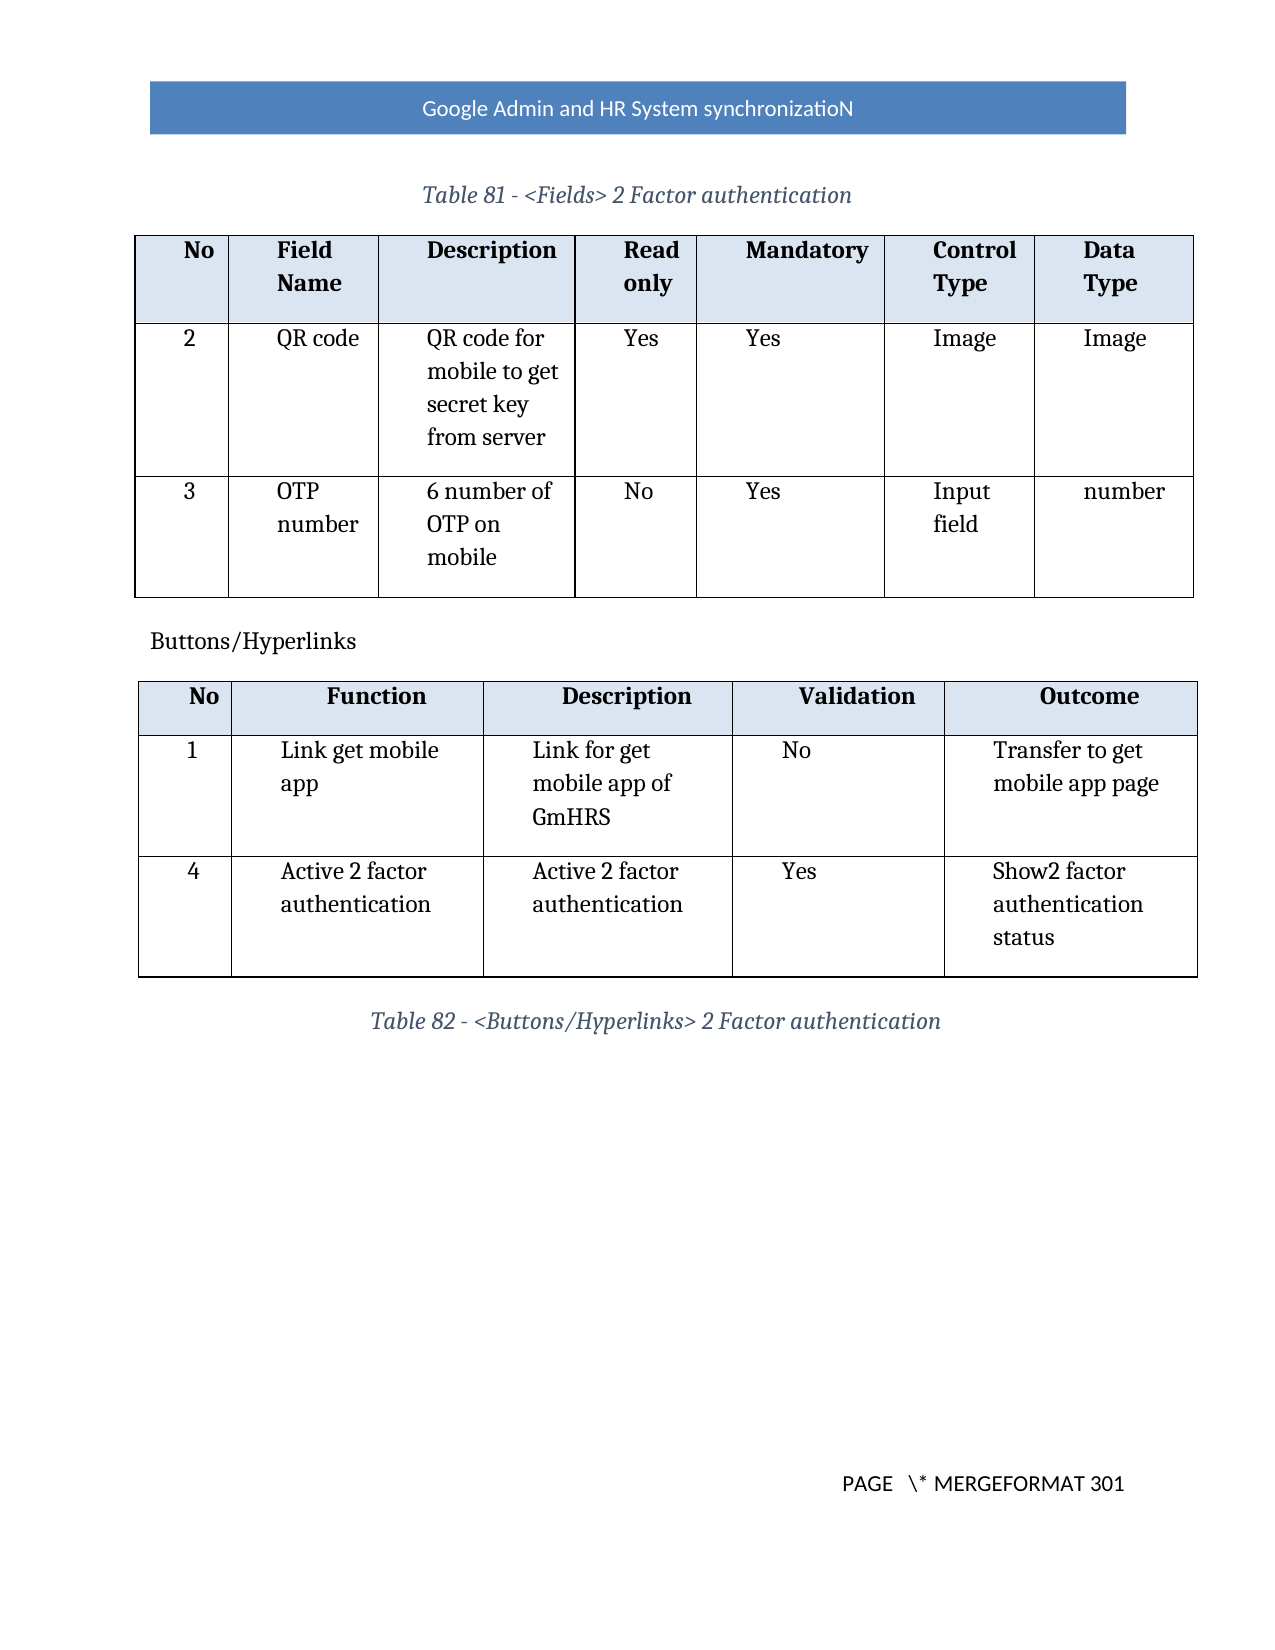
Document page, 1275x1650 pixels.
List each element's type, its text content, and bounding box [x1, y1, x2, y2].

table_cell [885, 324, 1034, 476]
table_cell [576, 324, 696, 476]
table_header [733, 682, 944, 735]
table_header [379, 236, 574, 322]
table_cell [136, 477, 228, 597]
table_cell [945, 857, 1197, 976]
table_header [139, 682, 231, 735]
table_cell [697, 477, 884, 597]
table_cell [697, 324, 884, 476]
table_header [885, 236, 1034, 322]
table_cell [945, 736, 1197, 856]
text Buttons/Hyperlinks [150, 598, 1125, 656]
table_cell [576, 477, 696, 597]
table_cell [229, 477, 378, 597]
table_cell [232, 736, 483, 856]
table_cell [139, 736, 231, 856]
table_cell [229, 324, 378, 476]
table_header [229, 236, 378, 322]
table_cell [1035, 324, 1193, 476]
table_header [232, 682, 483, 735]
text Table 81 - <Fields> 2 Factor authentication [150, 181, 1125, 209]
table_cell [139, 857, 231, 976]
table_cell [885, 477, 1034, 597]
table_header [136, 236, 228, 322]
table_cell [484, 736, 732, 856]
text Table 82 - <Buttons/Hyperlinks> 2 Factor authentication [187, 1007, 1125, 1035]
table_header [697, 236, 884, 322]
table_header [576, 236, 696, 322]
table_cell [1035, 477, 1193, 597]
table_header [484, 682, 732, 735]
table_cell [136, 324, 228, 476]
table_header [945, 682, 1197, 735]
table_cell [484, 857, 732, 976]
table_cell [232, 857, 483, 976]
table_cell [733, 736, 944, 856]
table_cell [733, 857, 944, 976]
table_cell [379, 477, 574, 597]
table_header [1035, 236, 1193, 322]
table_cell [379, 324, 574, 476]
